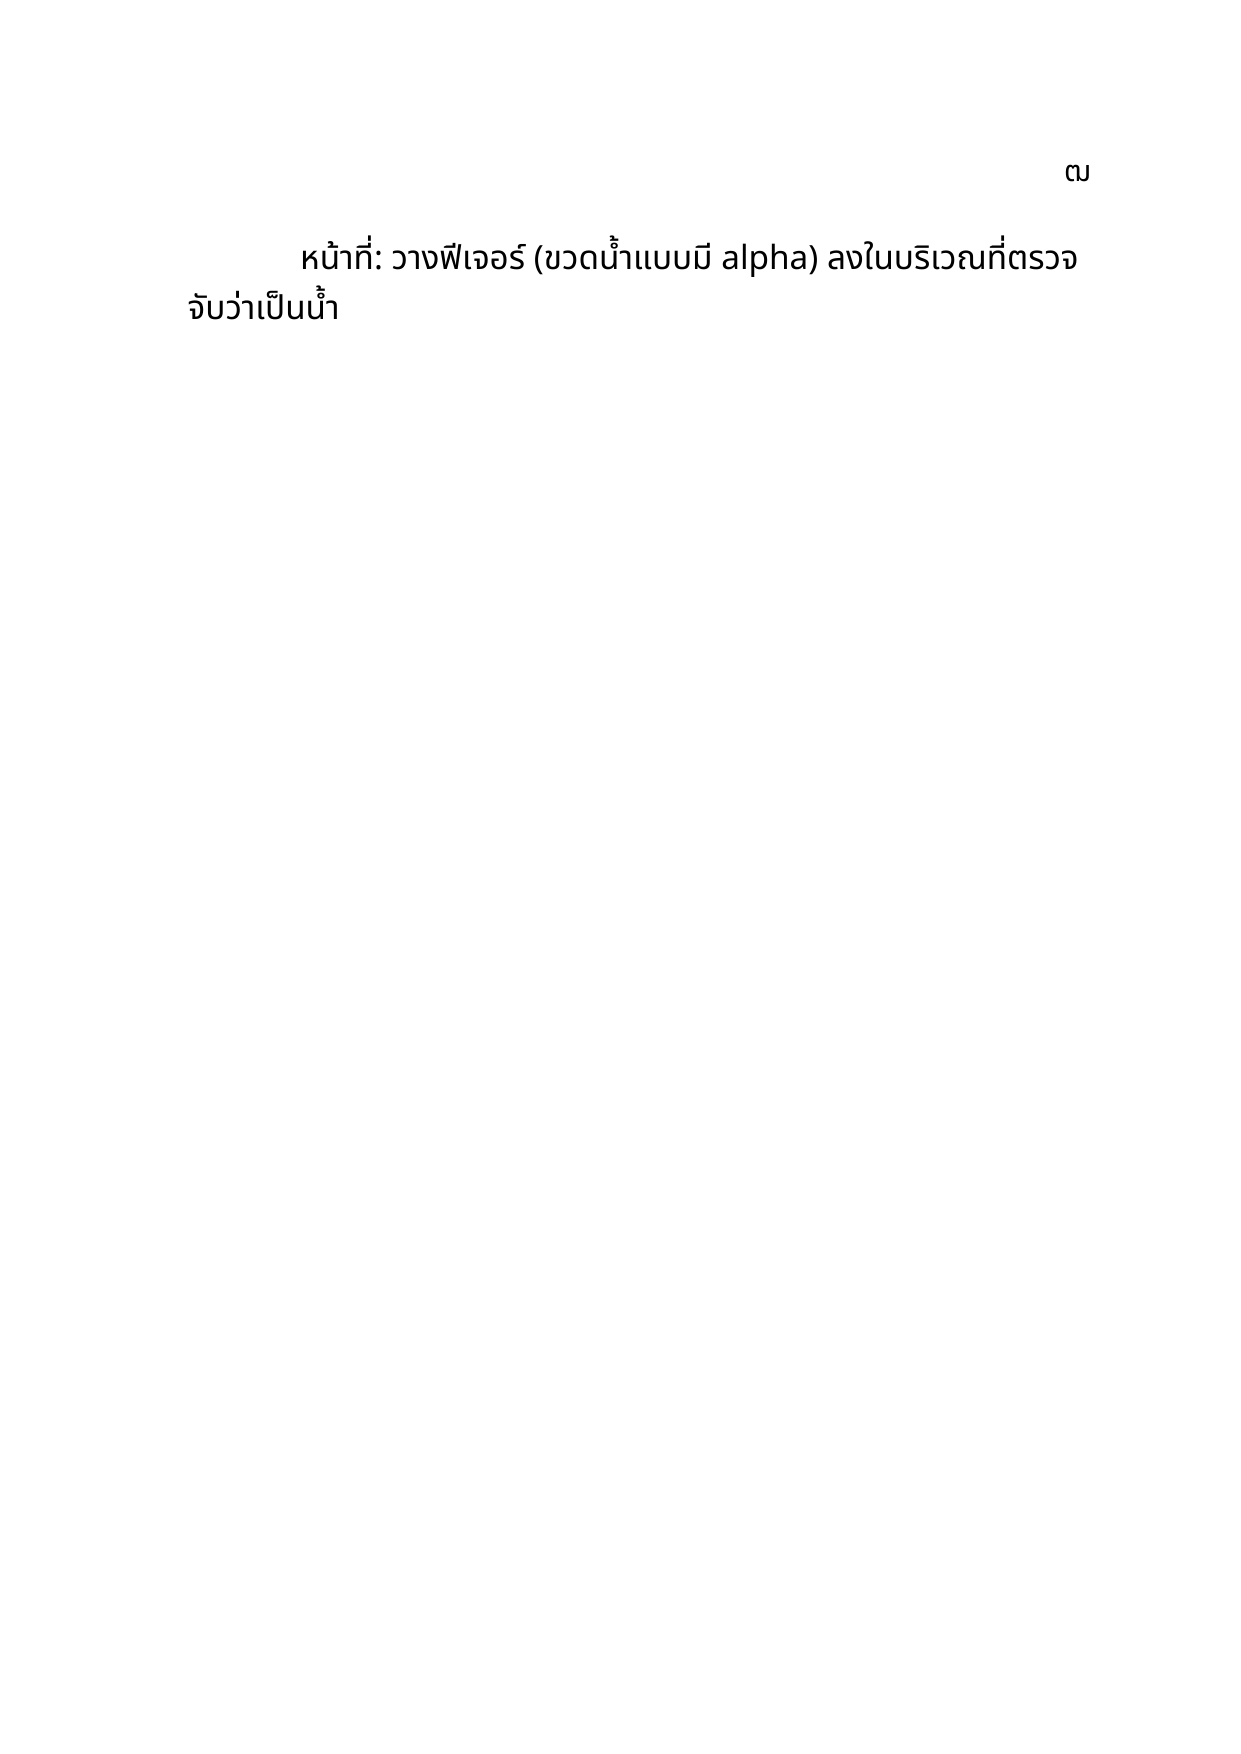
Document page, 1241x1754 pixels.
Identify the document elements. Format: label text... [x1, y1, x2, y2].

text หน้าที่: วางฟีเจอร์ (ขวดน้ำแบบมี alpha) ลงในบริเวณที่ตรวจจับว่าเป็นน้ำ [187, 234, 1090, 335]
